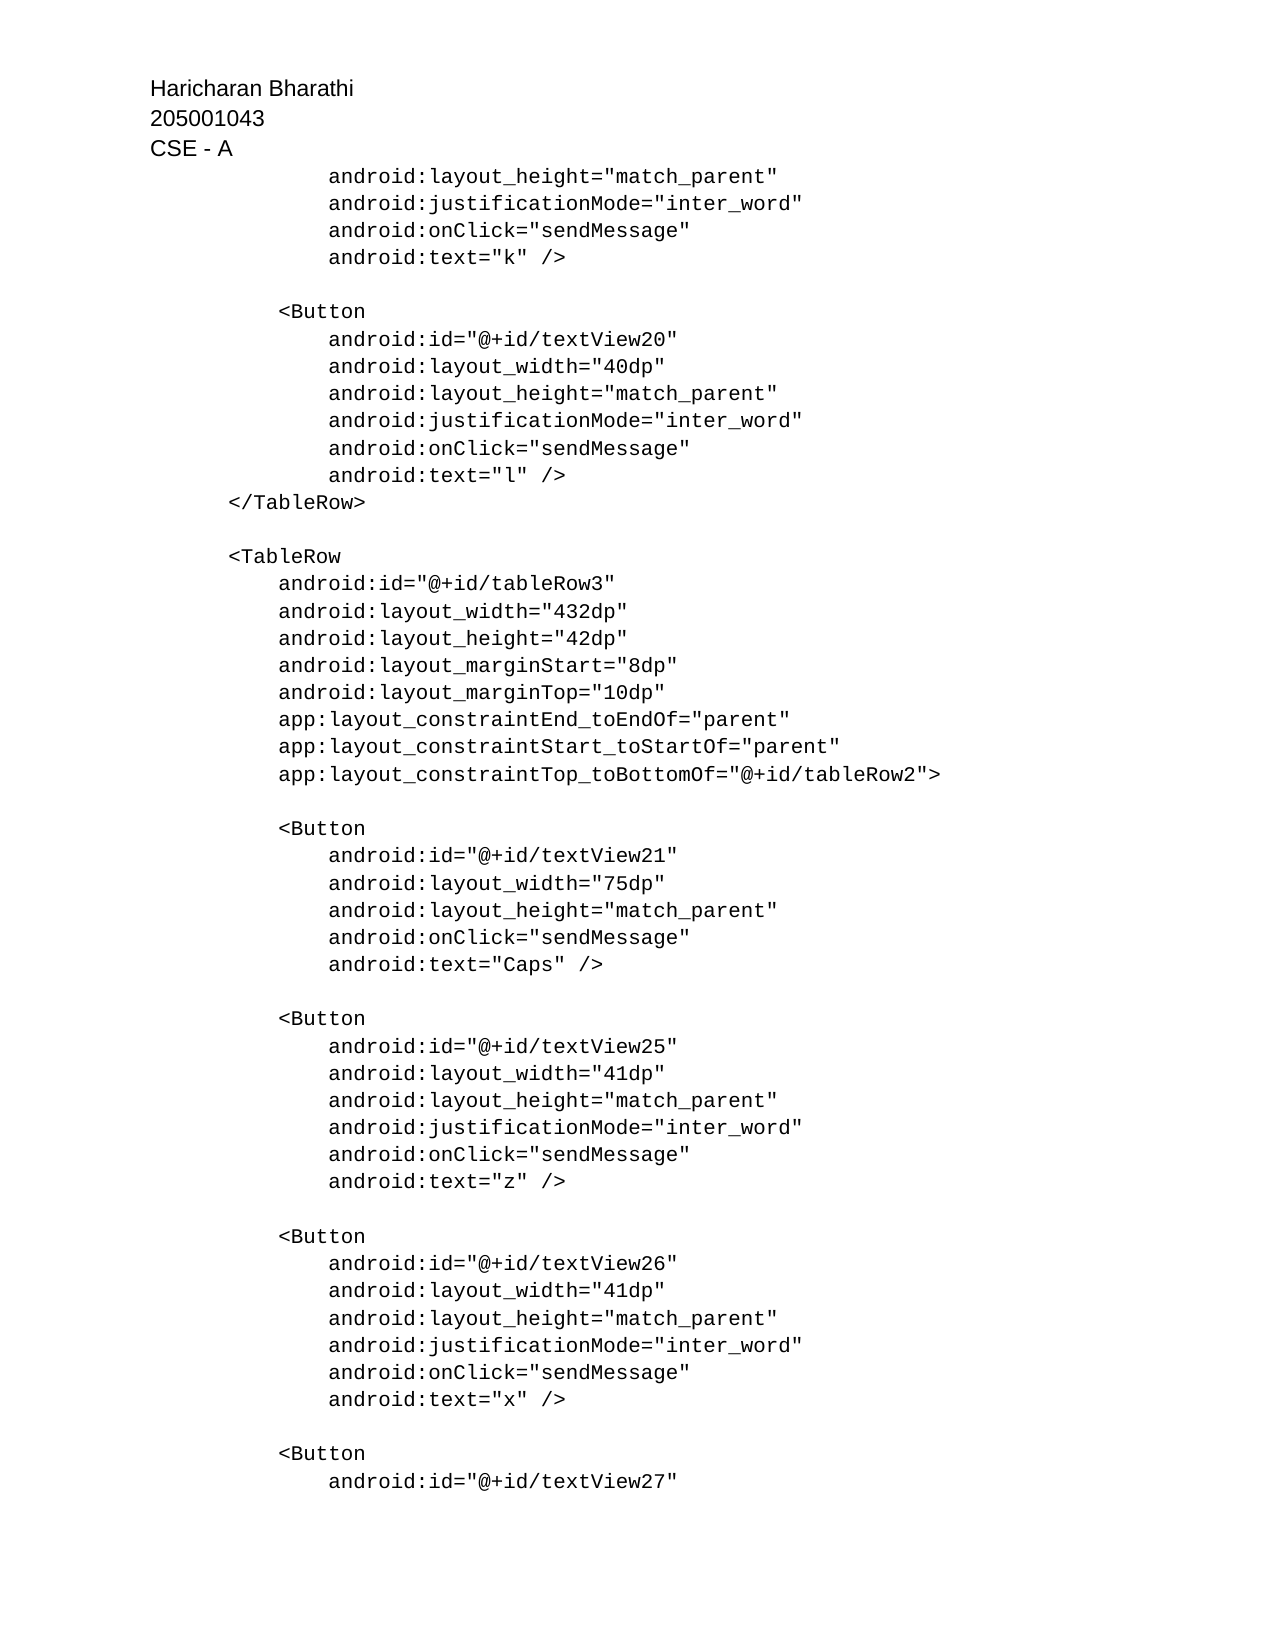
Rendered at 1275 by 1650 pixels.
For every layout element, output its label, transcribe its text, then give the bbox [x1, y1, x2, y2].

text <Button [178, 1226, 1125, 1249]
text </TableRow> [178, 492, 1125, 516]
text android:id="@+id/textView21" [178, 845, 1125, 869]
text android:layout_marginTop="10dp" [178, 682, 1125, 706]
text android:onClick="sendMessage" [178, 1362, 1125, 1386]
text android:text="z" /> [178, 1172, 1125, 1195]
text <Button [178, 1443, 1125, 1467]
text android:id="@+id/tableRow3" [178, 573, 1125, 597]
text android:text="l" /> [178, 465, 1125, 488]
text android:layout_height="42dp" [178, 628, 1125, 651]
text android:layout_height="match_parent" [178, 383, 1125, 407]
text <Button [178, 818, 1125, 842]
text android:justificationMode="inter_word" [178, 193, 1125, 216]
text android:text="k" /> [178, 247, 1125, 271]
text android:layout_height="match_parent" [178, 166, 1125, 189]
text <Button [178, 302, 1125, 325]
text android:layout_height="match_parent" [178, 1090, 1125, 1114]
text android:text="x" /> [178, 1389, 1125, 1413]
text android:justificationMode="inter_word" [178, 410, 1125, 434]
text app:layout_constraintTop_toBottomOf="@+id/tableRow2"> [178, 764, 1125, 787]
text android:onClick="sendMessage" [178, 1144, 1125, 1168]
text android:onClick="sendMessage" [178, 437, 1125, 461]
text <TableRow [178, 546, 1125, 570]
text android:layout_width="432dp" [178, 601, 1125, 624]
text android:layout_width="40dp" [178, 356, 1125, 379]
text app:layout_constraintStart_toStartOf="parent" [178, 737, 1125, 760]
text <Button [178, 1008, 1125, 1032]
text android:onClick="sendMessage" [178, 220, 1125, 244]
text android:justificationMode="inter_word" [178, 1117, 1125, 1141]
text android:layout_width="75dp" [178, 872, 1125, 896]
text android:text="Caps" /> [178, 954, 1125, 978]
text android:id="@+id/textView20" [178, 329, 1125, 352]
text android:onClick="sendMessage" [178, 927, 1125, 951]
text android:id="@+id/textView25" [178, 1036, 1125, 1059]
text android:layout_marginStart="8dp" [178, 655, 1125, 679]
text android:justificationMode="inter_word" [178, 1335, 1125, 1358]
text app:layout_constraintEnd_toEndOf="parent" [178, 709, 1125, 733]
text android:layout_height="match_parent" [178, 1307, 1125, 1331]
text android:id="@+id/textView26" [178, 1253, 1125, 1277]
text android:layout_height="match_parent" [178, 900, 1125, 923]
text android:id="@+id/textView27" [178, 1471, 1125, 1494]
text android:layout_width="41dp" [178, 1280, 1125, 1304]
text android:layout_width="41dp" [178, 1063, 1125, 1086]
